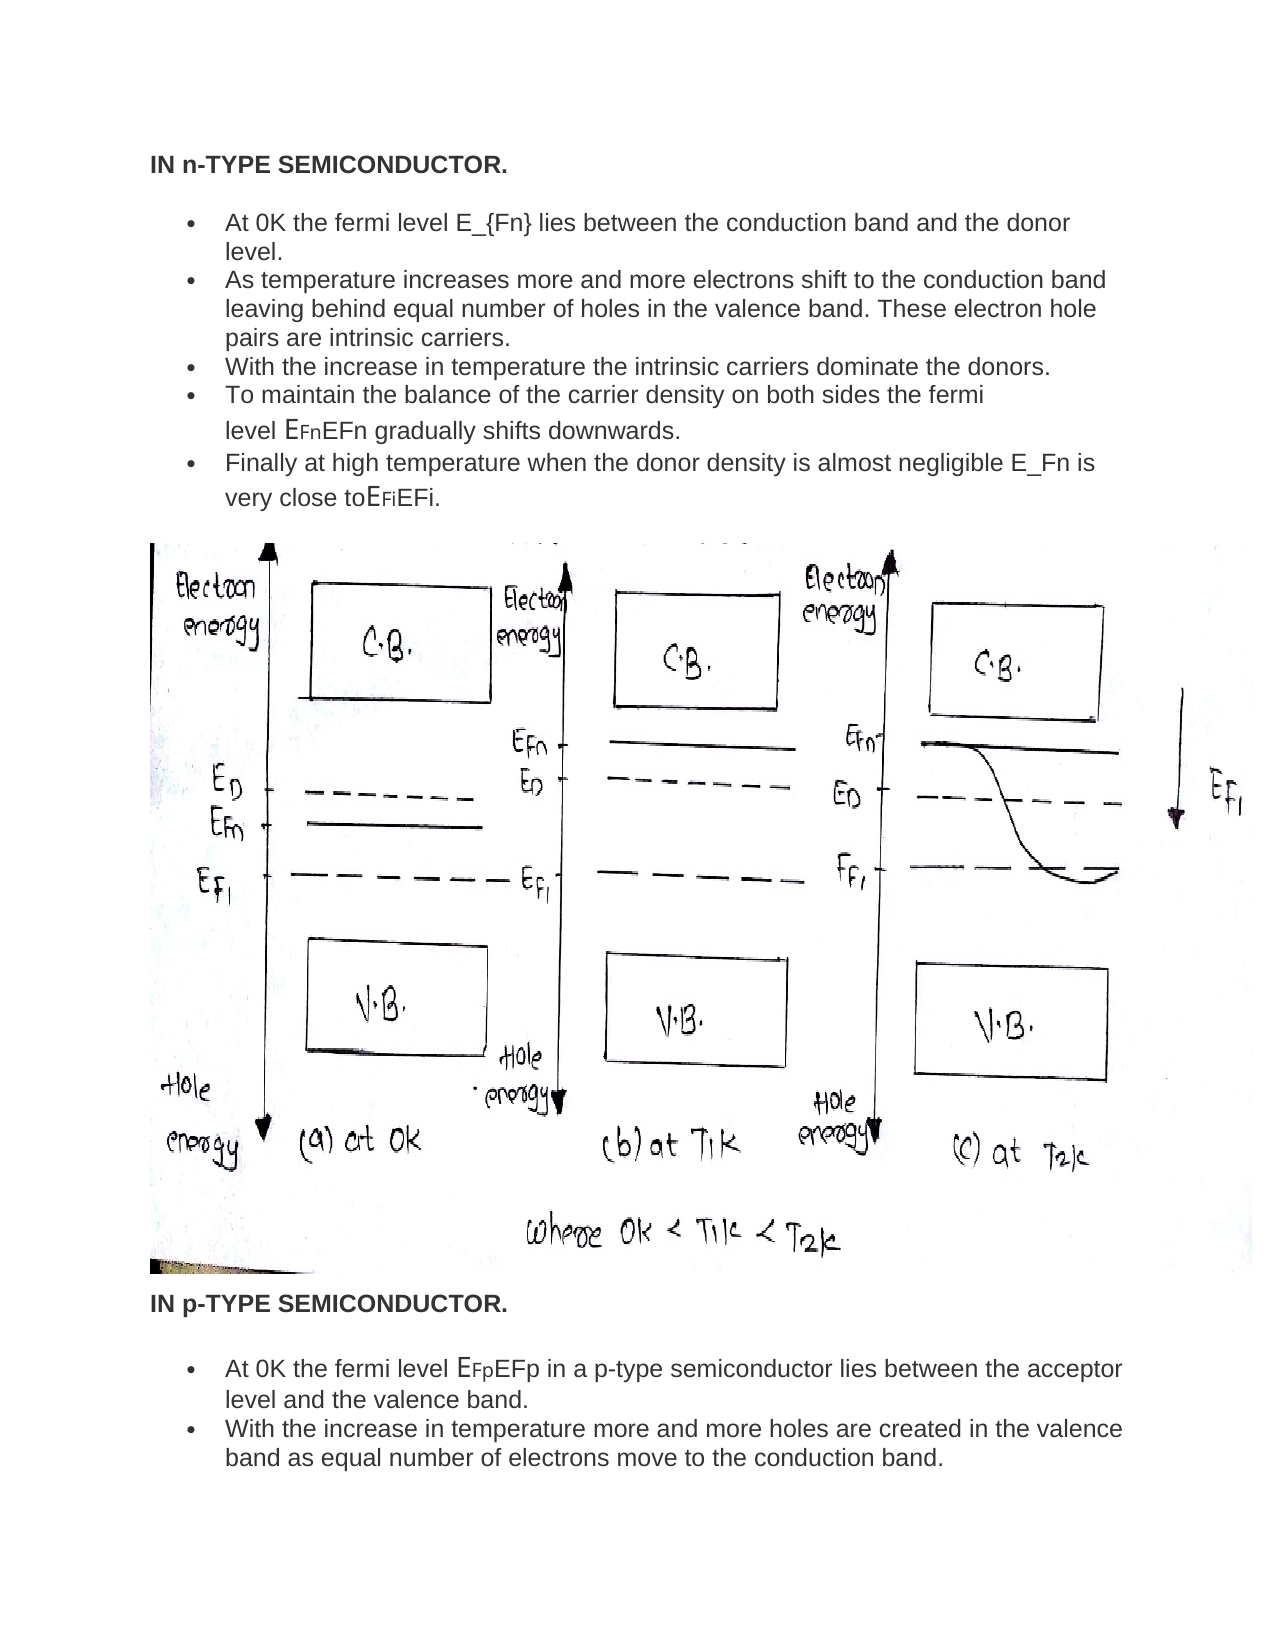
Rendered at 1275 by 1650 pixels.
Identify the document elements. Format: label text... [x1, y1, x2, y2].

list With the increase in temperature more and more holes are created in the valence band as equal number of electrons move to the conduction band. [187, 1414, 1125, 1471]
list Finally at high temperature when the donor density is almost negligible E_Fn is very close toEFiEFi. [187, 447, 1125, 514]
picture [150, 543, 1253, 1274]
text IN n-TYPE SEMICONDUCTOR. [150, 150, 1125, 179]
list As temperature increases more and more electrons shift to the conduction band leaving behind equal number of holes in the valence band. These electron hole pairs are intrinsic carriers. [187, 265, 1125, 352]
list To maintain the balance of the carrier density on both sides the fermi level EFnEFn gradually shifts downwards. [187, 380, 1125, 447]
list At 0K the fermi level EFpEFp in a p-type semiconductor lies between the acceptor level and the valence band. [187, 1347, 1125, 1414]
text IN p-TYPE SEMICONDUCTOR. [150, 1289, 1125, 1318]
list With the increase in temperature the intrinsic carriers dominate the donors. [187, 352, 1125, 380]
list At 0K the fermi level E_{Fn} lies between the conduction band and the donor level. [187, 208, 1125, 265]
